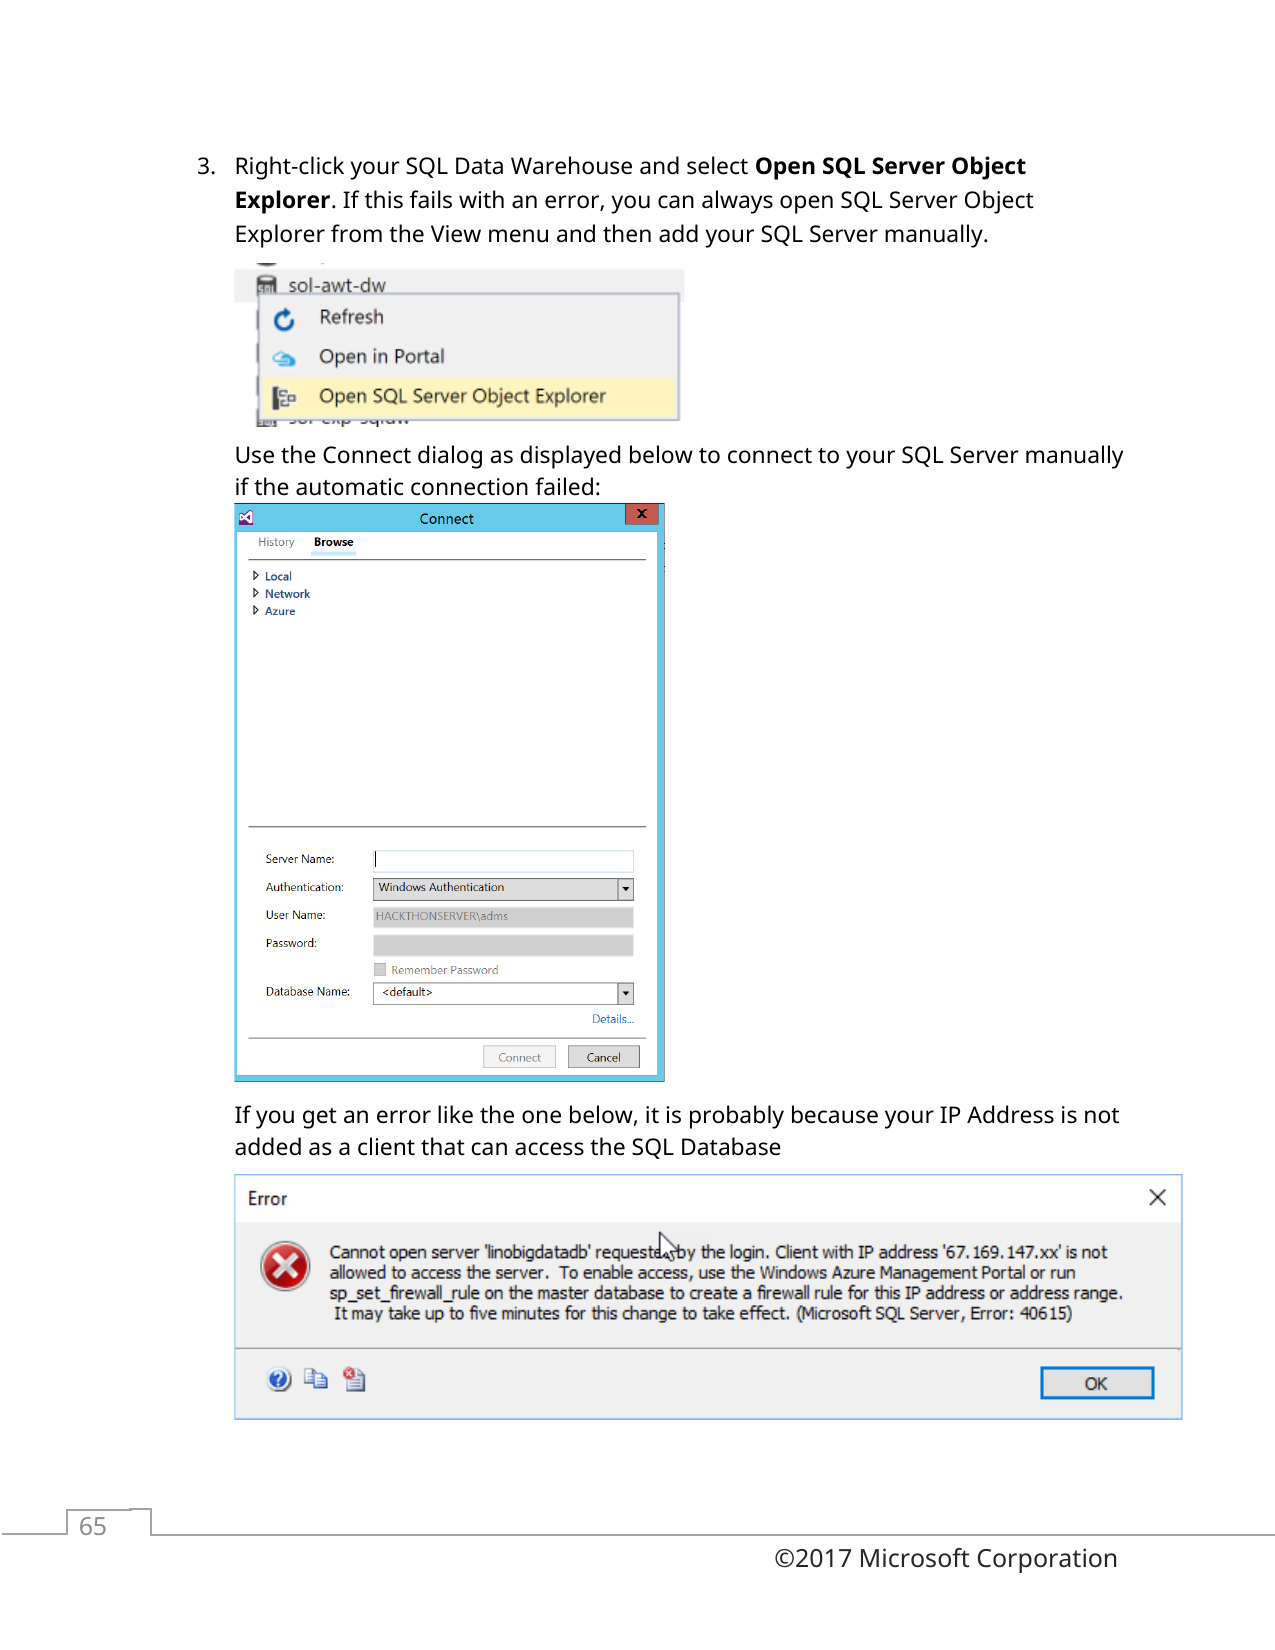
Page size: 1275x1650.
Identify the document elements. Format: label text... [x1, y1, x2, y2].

list If you get an error like the one below, it is probably because your IP Address is not added as a client that can access the SQL Database [234, 1099, 1125, 1162]
picture [234, 263, 685, 427]
picture [234, 1174, 1183, 1420]
picture [234, 502, 665, 1087]
list Right-click your SQL Data Warehouse and select Open SQL Server Object Explorer. If this fails with an error, you can always open SQL Server Object Explorer from the View menu and then add your SQL Server manually. [197, 150, 1125, 249]
